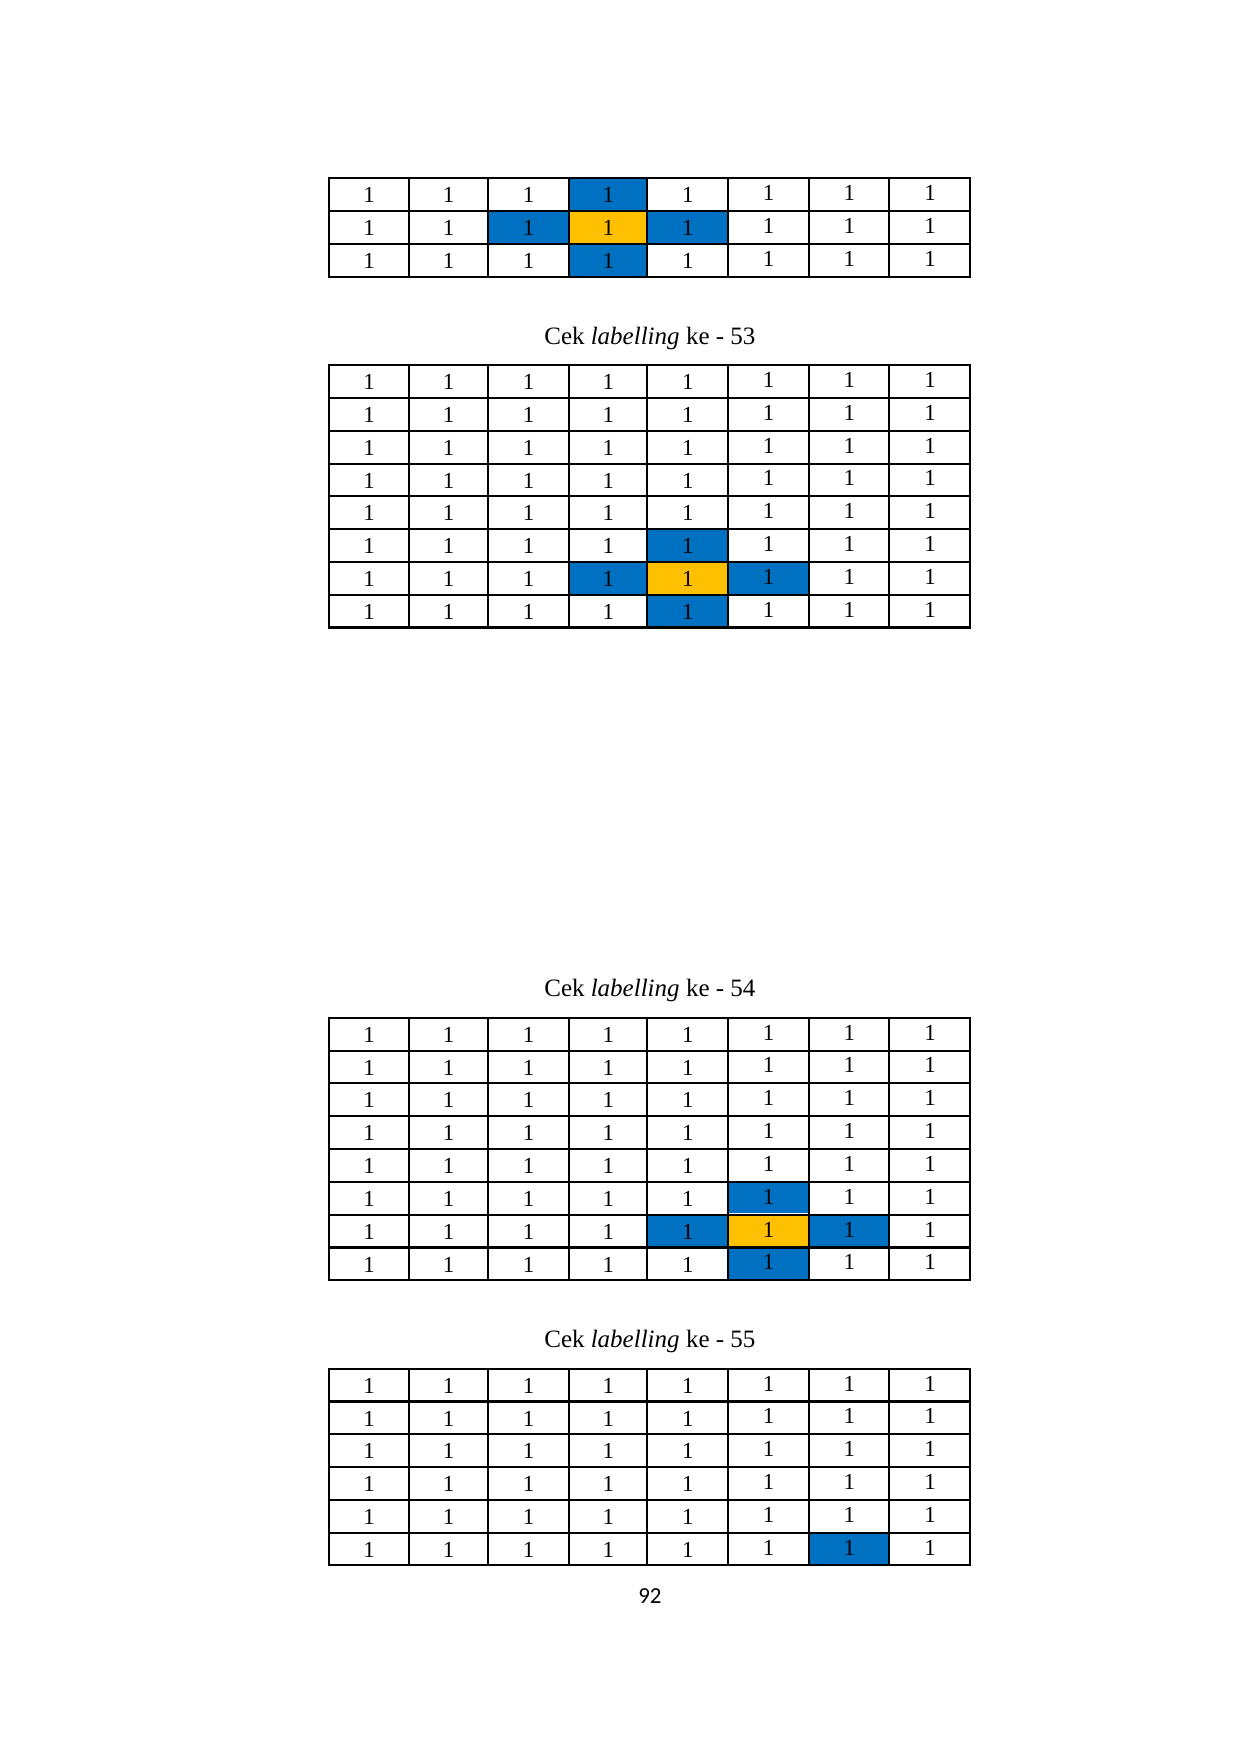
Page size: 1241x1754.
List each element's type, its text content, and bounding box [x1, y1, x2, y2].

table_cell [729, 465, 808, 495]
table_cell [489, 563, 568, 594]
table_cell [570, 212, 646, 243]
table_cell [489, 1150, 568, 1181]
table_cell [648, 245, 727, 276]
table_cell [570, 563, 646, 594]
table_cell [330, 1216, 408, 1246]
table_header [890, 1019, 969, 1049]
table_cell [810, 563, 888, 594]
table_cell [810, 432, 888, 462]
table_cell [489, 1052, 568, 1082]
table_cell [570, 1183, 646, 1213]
text Cek labelling ke - 55 [177, 1324, 1122, 1353]
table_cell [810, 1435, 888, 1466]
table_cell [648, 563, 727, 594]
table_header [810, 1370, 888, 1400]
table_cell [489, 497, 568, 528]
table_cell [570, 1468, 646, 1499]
text Cek labelling ke - 53 [177, 321, 1122, 349]
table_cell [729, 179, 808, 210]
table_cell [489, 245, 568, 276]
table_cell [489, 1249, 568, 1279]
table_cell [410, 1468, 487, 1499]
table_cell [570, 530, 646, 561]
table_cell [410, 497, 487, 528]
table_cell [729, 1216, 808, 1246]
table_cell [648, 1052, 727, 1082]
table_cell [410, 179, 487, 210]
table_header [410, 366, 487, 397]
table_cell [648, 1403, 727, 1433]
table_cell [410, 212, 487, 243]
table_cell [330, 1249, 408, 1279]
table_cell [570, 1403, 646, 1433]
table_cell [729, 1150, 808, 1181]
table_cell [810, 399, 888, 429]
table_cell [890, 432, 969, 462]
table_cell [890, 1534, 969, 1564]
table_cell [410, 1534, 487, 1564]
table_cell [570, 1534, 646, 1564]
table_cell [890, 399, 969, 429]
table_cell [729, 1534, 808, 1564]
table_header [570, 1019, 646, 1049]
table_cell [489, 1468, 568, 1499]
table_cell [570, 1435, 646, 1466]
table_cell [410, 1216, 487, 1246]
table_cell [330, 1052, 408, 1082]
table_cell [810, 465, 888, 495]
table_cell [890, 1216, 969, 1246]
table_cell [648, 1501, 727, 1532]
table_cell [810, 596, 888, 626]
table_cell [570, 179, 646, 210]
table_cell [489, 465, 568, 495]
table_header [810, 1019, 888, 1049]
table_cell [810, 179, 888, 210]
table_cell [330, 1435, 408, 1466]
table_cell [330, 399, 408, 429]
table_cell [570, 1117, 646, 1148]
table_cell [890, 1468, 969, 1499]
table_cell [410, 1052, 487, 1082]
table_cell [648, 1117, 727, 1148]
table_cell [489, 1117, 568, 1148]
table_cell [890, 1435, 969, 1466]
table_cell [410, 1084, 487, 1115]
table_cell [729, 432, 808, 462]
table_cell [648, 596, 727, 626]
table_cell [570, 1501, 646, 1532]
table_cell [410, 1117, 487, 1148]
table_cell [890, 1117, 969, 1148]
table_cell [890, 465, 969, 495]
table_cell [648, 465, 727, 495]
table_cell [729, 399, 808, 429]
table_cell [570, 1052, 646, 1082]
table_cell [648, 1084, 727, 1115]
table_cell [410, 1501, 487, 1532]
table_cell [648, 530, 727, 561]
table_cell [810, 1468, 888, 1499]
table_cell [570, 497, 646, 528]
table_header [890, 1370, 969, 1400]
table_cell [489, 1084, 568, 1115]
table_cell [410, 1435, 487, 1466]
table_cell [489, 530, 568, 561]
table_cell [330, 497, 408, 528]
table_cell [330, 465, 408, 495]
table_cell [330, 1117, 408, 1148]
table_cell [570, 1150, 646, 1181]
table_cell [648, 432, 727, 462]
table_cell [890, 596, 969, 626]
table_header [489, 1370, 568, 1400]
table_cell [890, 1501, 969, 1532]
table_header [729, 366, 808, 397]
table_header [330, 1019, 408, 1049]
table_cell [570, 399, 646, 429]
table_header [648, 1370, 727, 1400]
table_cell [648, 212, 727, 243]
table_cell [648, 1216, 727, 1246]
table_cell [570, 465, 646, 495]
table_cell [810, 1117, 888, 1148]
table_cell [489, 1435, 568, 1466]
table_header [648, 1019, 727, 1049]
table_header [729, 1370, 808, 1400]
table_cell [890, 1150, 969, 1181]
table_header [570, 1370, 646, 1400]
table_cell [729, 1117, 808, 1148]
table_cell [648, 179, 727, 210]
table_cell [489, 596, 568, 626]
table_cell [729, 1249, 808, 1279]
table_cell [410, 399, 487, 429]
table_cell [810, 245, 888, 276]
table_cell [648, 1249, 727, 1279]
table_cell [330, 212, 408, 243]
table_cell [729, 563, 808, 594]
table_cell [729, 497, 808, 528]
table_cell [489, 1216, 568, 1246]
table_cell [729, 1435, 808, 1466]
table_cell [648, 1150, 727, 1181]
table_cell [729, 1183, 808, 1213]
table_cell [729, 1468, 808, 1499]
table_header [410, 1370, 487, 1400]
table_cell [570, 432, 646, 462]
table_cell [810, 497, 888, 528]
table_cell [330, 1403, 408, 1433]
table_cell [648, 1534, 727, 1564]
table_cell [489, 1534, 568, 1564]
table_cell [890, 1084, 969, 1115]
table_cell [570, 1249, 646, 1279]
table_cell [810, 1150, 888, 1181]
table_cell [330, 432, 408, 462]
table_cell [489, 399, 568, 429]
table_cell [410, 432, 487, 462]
text Cek labelling ke - 54 [177, 973, 1122, 1002]
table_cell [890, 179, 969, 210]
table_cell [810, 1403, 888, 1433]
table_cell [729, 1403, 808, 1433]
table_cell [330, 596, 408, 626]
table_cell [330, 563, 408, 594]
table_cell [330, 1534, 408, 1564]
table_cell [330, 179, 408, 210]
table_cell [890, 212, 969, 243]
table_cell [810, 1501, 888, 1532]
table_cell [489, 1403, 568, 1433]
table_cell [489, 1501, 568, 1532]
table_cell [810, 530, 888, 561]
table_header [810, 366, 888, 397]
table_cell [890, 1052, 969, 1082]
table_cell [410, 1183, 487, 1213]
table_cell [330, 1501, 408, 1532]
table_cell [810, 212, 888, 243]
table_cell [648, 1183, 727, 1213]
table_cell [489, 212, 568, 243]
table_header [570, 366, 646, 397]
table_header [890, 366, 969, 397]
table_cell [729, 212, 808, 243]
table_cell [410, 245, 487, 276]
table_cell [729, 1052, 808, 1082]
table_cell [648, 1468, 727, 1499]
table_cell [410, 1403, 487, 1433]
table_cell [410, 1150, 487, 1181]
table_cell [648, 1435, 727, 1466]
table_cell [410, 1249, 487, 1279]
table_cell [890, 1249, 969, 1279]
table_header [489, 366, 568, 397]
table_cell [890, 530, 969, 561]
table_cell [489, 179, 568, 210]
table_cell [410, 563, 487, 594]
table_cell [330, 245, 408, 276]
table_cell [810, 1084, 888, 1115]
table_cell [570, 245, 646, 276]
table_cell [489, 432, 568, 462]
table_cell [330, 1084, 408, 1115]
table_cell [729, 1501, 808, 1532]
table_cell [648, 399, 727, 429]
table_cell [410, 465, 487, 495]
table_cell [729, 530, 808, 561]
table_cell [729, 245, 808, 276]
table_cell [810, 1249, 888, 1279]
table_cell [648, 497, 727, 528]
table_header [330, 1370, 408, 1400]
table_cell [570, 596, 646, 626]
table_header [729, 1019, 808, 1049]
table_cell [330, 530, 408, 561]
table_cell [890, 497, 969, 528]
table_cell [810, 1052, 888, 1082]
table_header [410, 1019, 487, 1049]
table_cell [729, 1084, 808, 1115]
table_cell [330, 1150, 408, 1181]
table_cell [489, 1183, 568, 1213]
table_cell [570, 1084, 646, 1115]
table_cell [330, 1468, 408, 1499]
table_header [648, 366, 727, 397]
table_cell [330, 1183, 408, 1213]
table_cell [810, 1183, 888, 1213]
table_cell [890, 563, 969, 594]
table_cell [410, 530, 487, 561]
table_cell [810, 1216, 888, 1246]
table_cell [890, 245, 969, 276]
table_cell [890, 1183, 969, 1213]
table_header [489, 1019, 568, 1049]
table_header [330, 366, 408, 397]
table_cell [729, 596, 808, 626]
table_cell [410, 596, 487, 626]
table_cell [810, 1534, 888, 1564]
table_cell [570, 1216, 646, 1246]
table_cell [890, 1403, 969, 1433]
